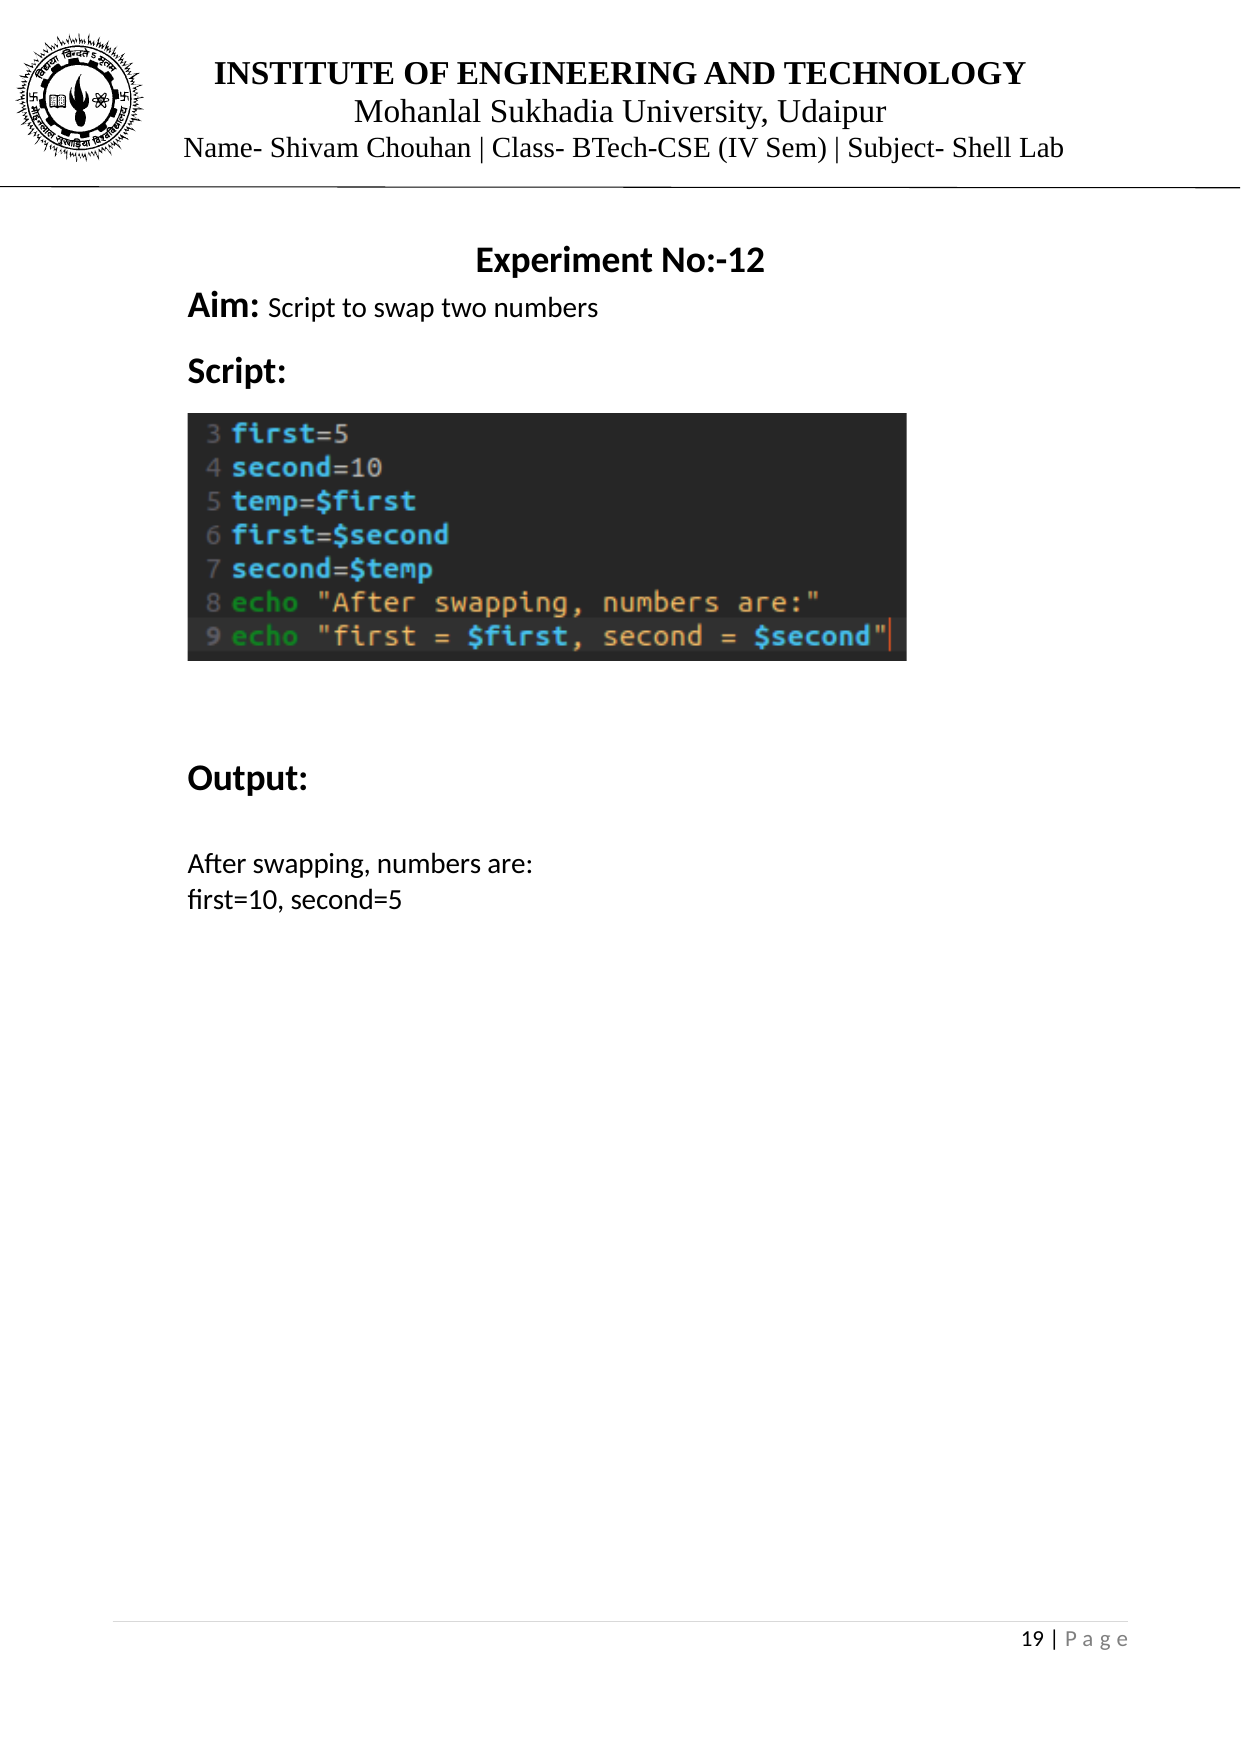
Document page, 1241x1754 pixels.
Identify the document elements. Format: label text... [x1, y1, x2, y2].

text first=10, second=5 [112, 881, 1128, 917]
text Output: [112, 754, 1128, 800]
text Aim: Script to swap two numbers [112, 281, 1128, 327]
text Script: [112, 347, 1128, 393]
picture [187, 413, 907, 661]
text After swapping, numbers are: [112, 846, 1128, 881]
text Experiment No:-12 [112, 236, 1128, 281]
